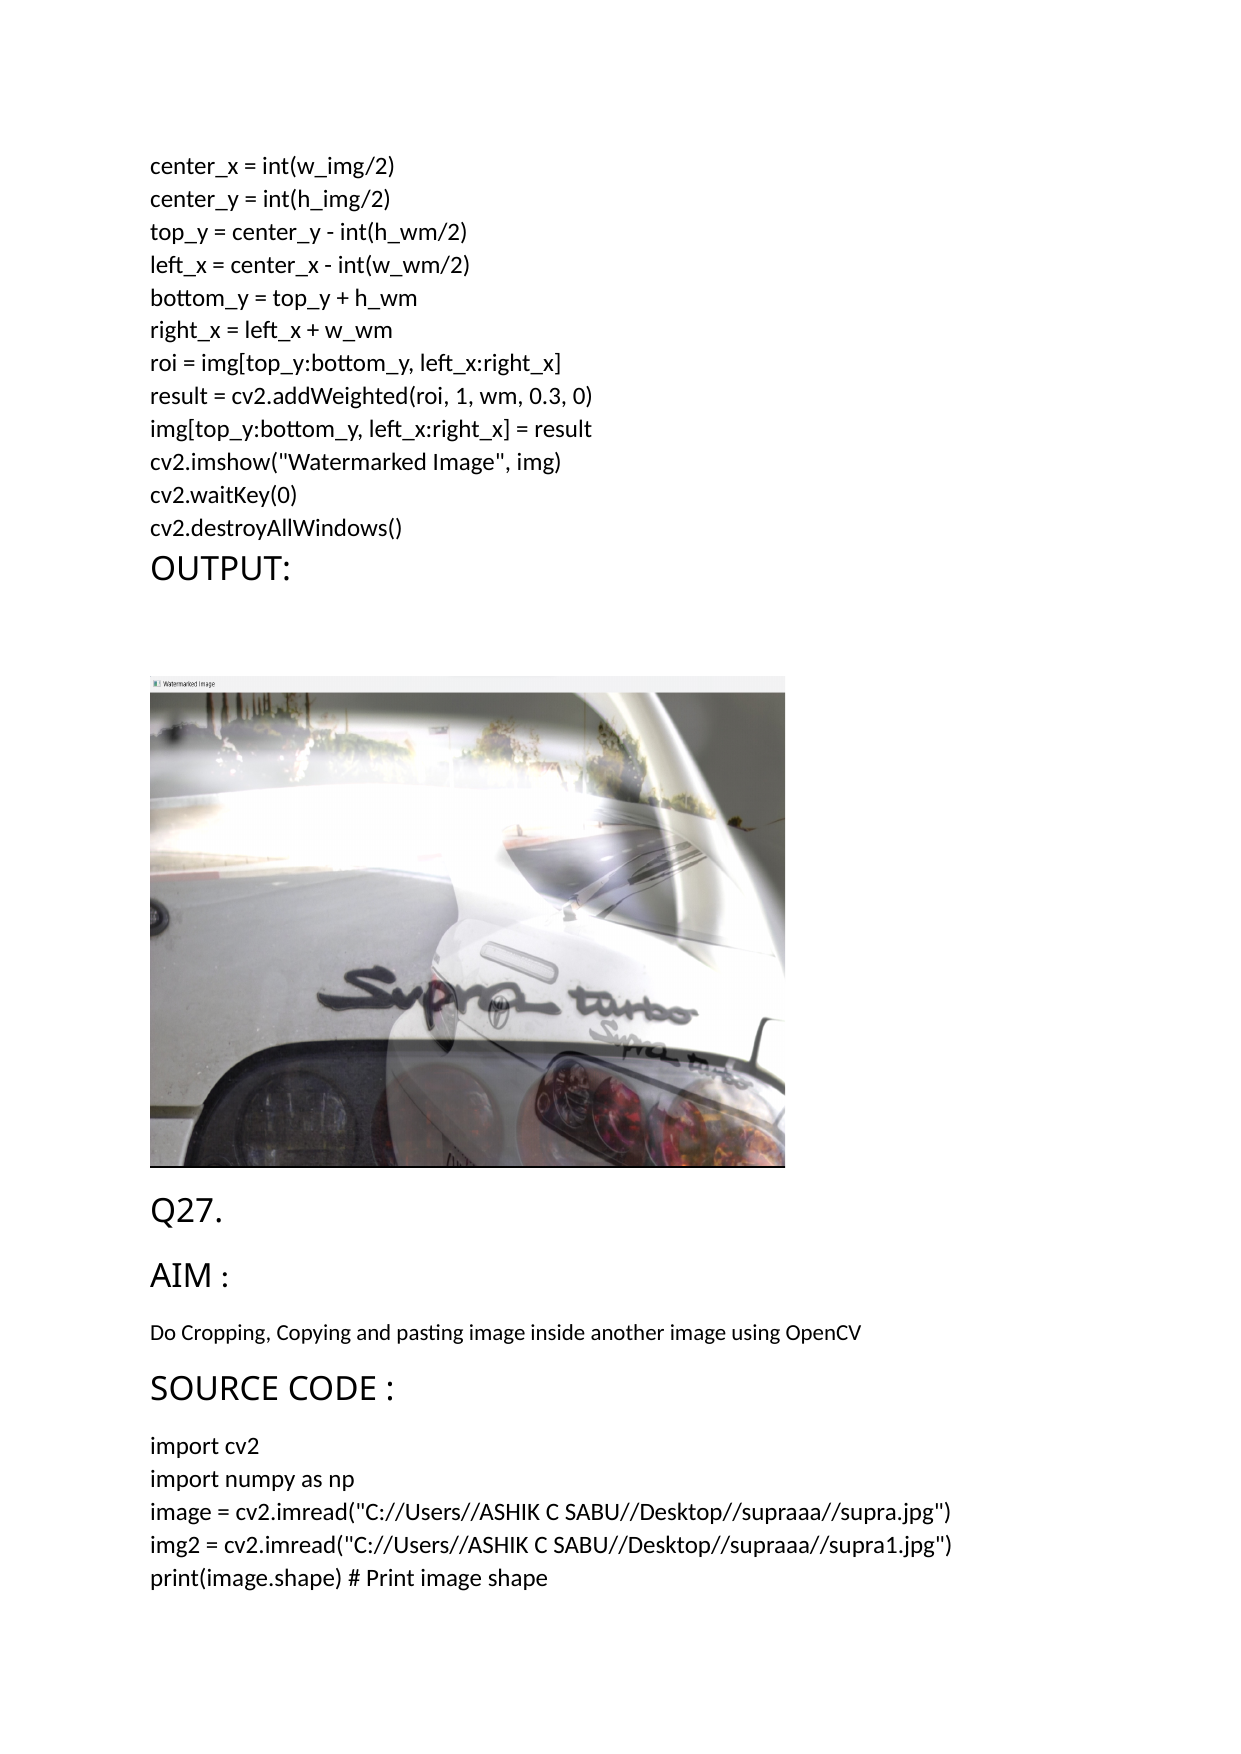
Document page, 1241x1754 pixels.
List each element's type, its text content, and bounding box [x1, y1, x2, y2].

text cv2.destroyAllWindows() [150, 512, 1090, 543]
text AIM : [150, 1252, 1090, 1297]
text cv2.waitKey(0) [150, 479, 1090, 510]
text roi = img[top_y:bottom_y, left_x:right_x] [150, 347, 1090, 378]
text center_y = int(h_img/2) [150, 183, 1090, 213]
text bottom_y = top_y + h_wm [150, 282, 1090, 312]
text OUTPUT: [150, 545, 1090, 590]
picture [150, 676, 786, 1168]
text center_x = int(w_img/2) [150, 150, 1090, 181]
text image = cv2.imread("C://Users//ASHIK C SABU//Desktop//supraaa//supra.jpg") [150, 1496, 1090, 1526]
text Q27. [150, 1186, 1090, 1232]
text right_x = left_x + w_wm [150, 314, 1090, 345]
text left_x = center_x - int(w_wm/2) [150, 249, 1090, 279]
text Do Cropping, Copying and pasting image inside another image using OpenCV [150, 1318, 1090, 1346]
text import cv2 [150, 1430, 1090, 1461]
text SOURCE CODE : [150, 1364, 1090, 1410]
text result = cv2.addWeighted(roi, 1, wm, 0.3, 0) [150, 380, 1090, 411]
text import numpy as np [150, 1463, 1090, 1493]
text img2 = cv2.imread("C://Users//ASHIK C SABU//Desktop//supraaa//supra1.jpg") [150, 1529, 1090, 1559]
text print(image.shape) # Print image shape [150, 1562, 1090, 1592]
text top_y = center_y - int(h_wm/2) [150, 216, 1090, 246]
text cv2.imshow("Watermarked Image", img) [150, 446, 1090, 477]
text img[top_y:bottom_y, left_x:right_x] = result [150, 413, 1090, 444]
